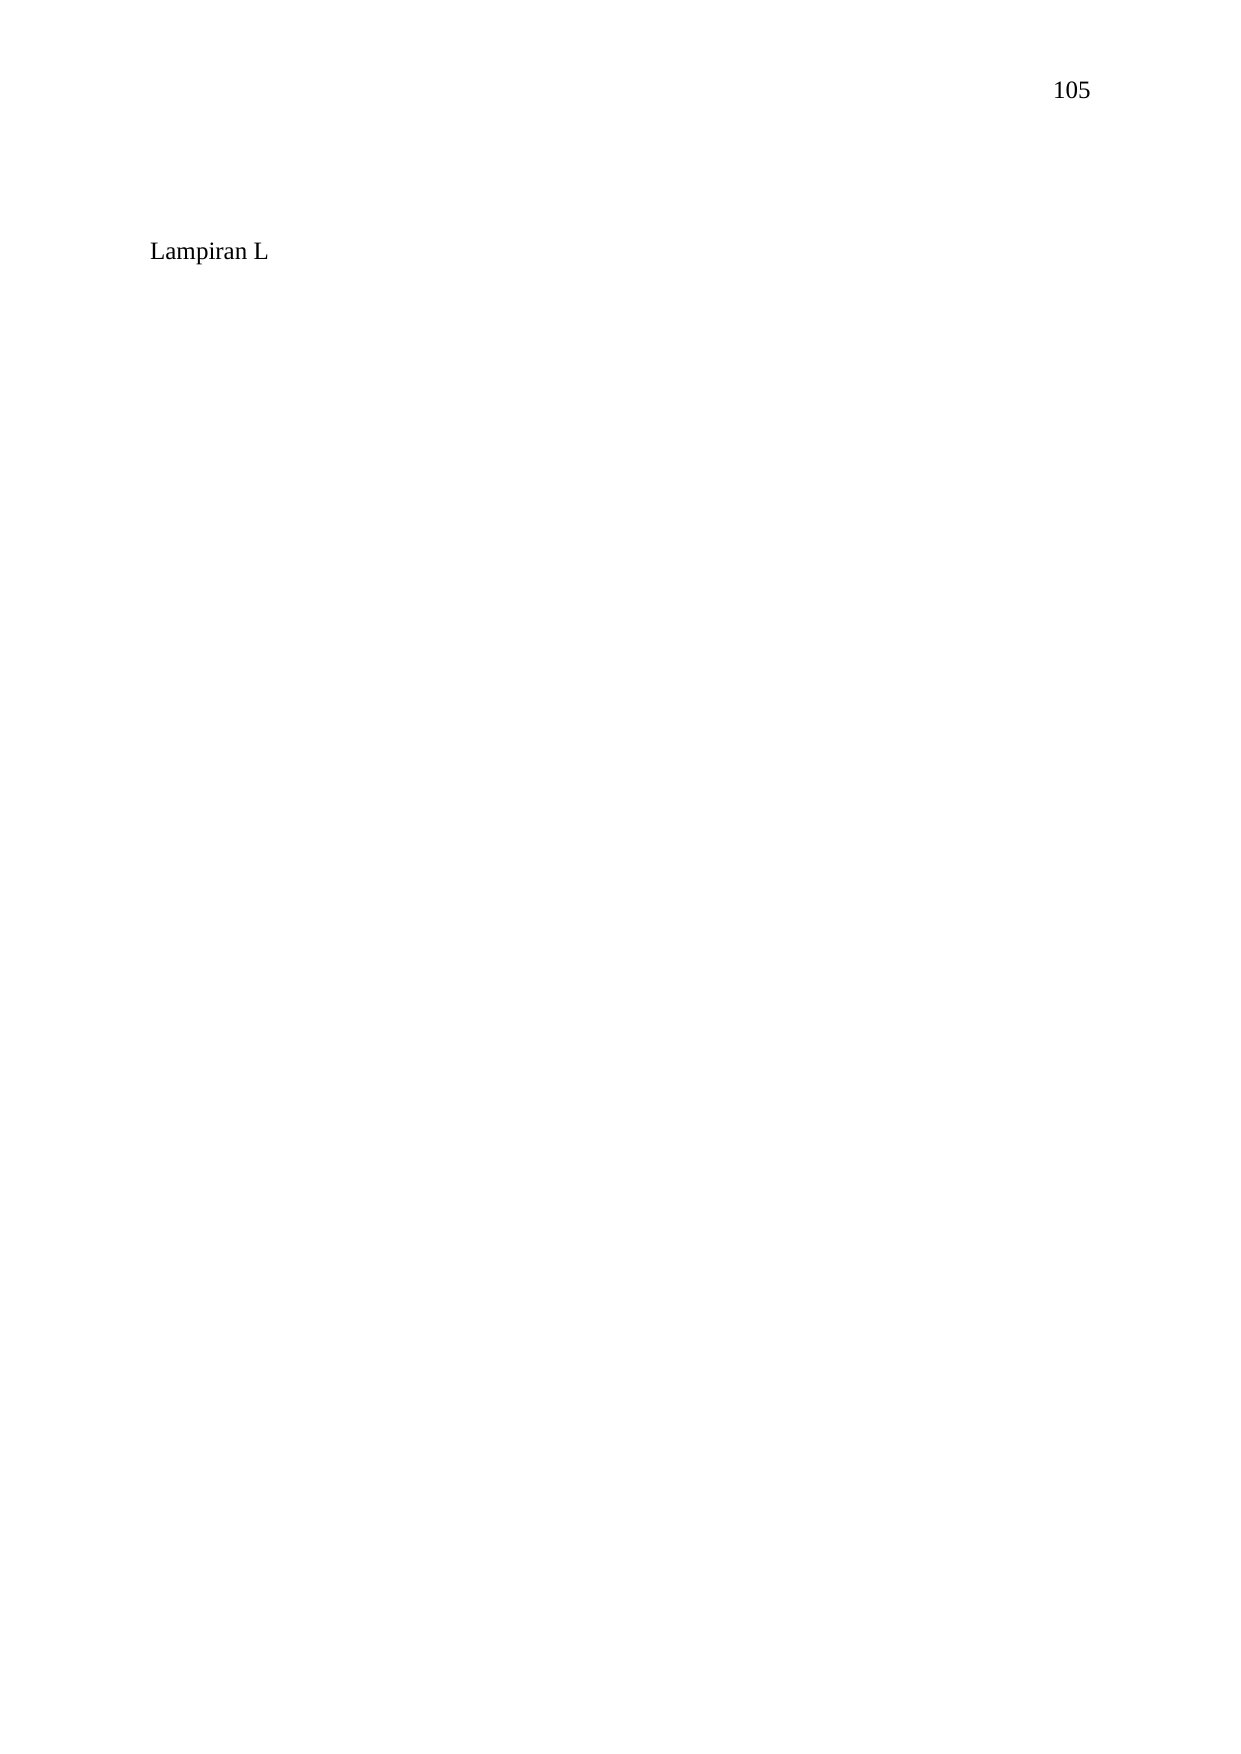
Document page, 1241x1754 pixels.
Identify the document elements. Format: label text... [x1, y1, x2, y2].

text Lampiran L [150, 236, 1090, 265]
